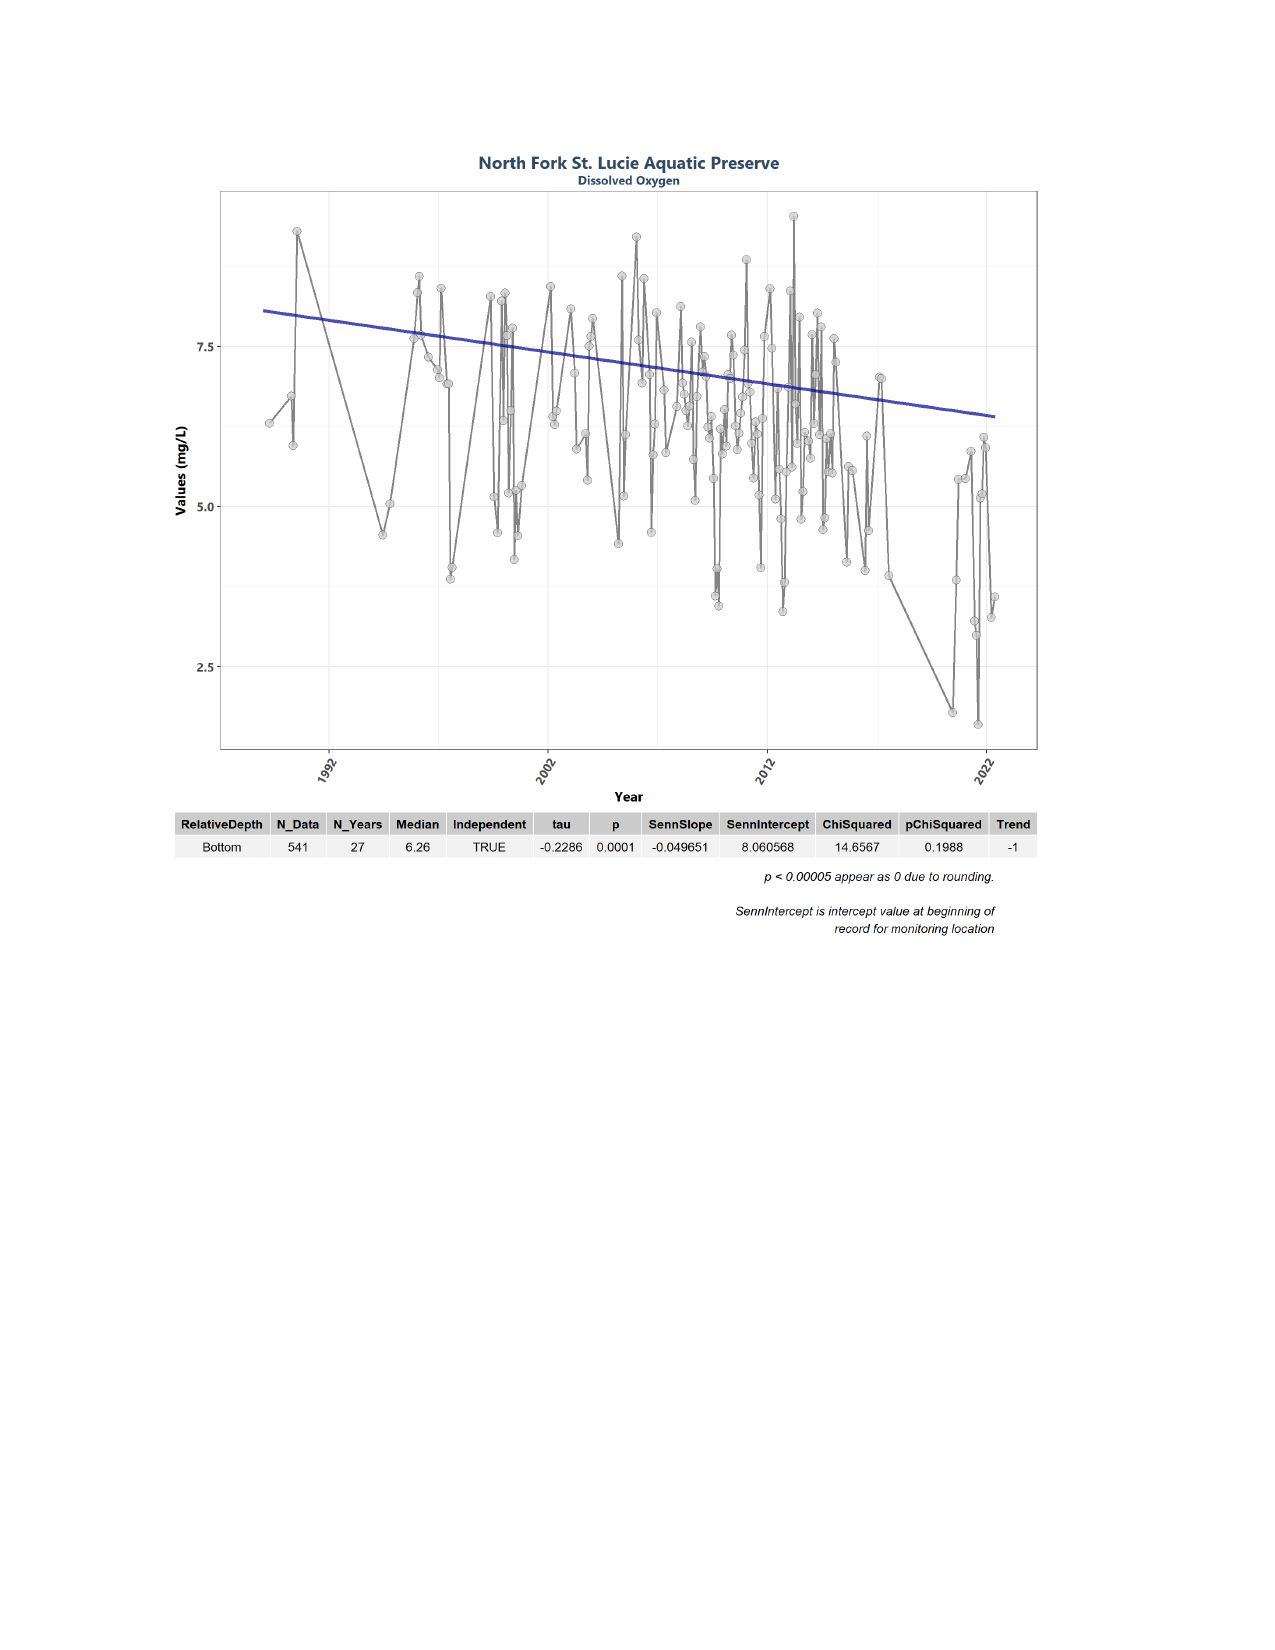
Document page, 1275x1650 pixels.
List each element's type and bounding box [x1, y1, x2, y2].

picture [168, 150, 1044, 938]
